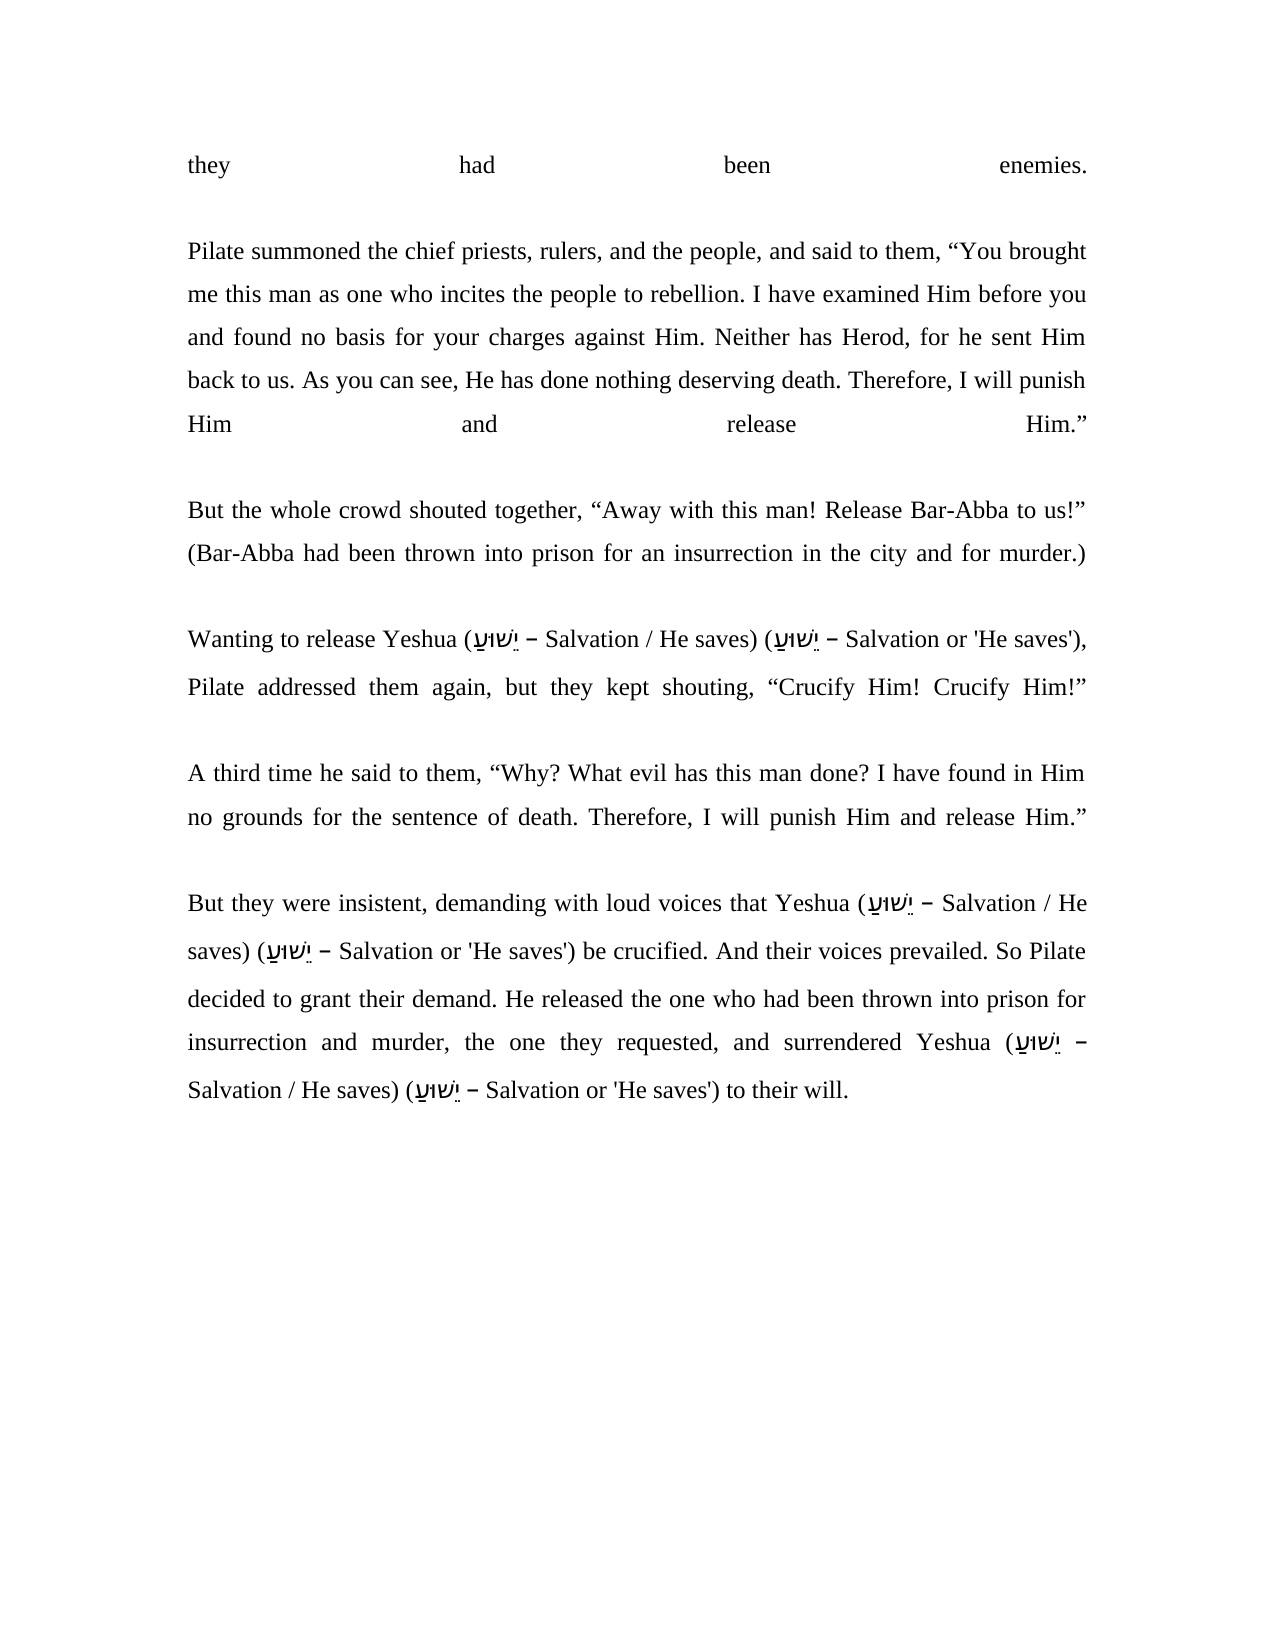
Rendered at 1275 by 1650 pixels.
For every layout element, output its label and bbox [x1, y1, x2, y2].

text [187, 150, 1087, 1108]
